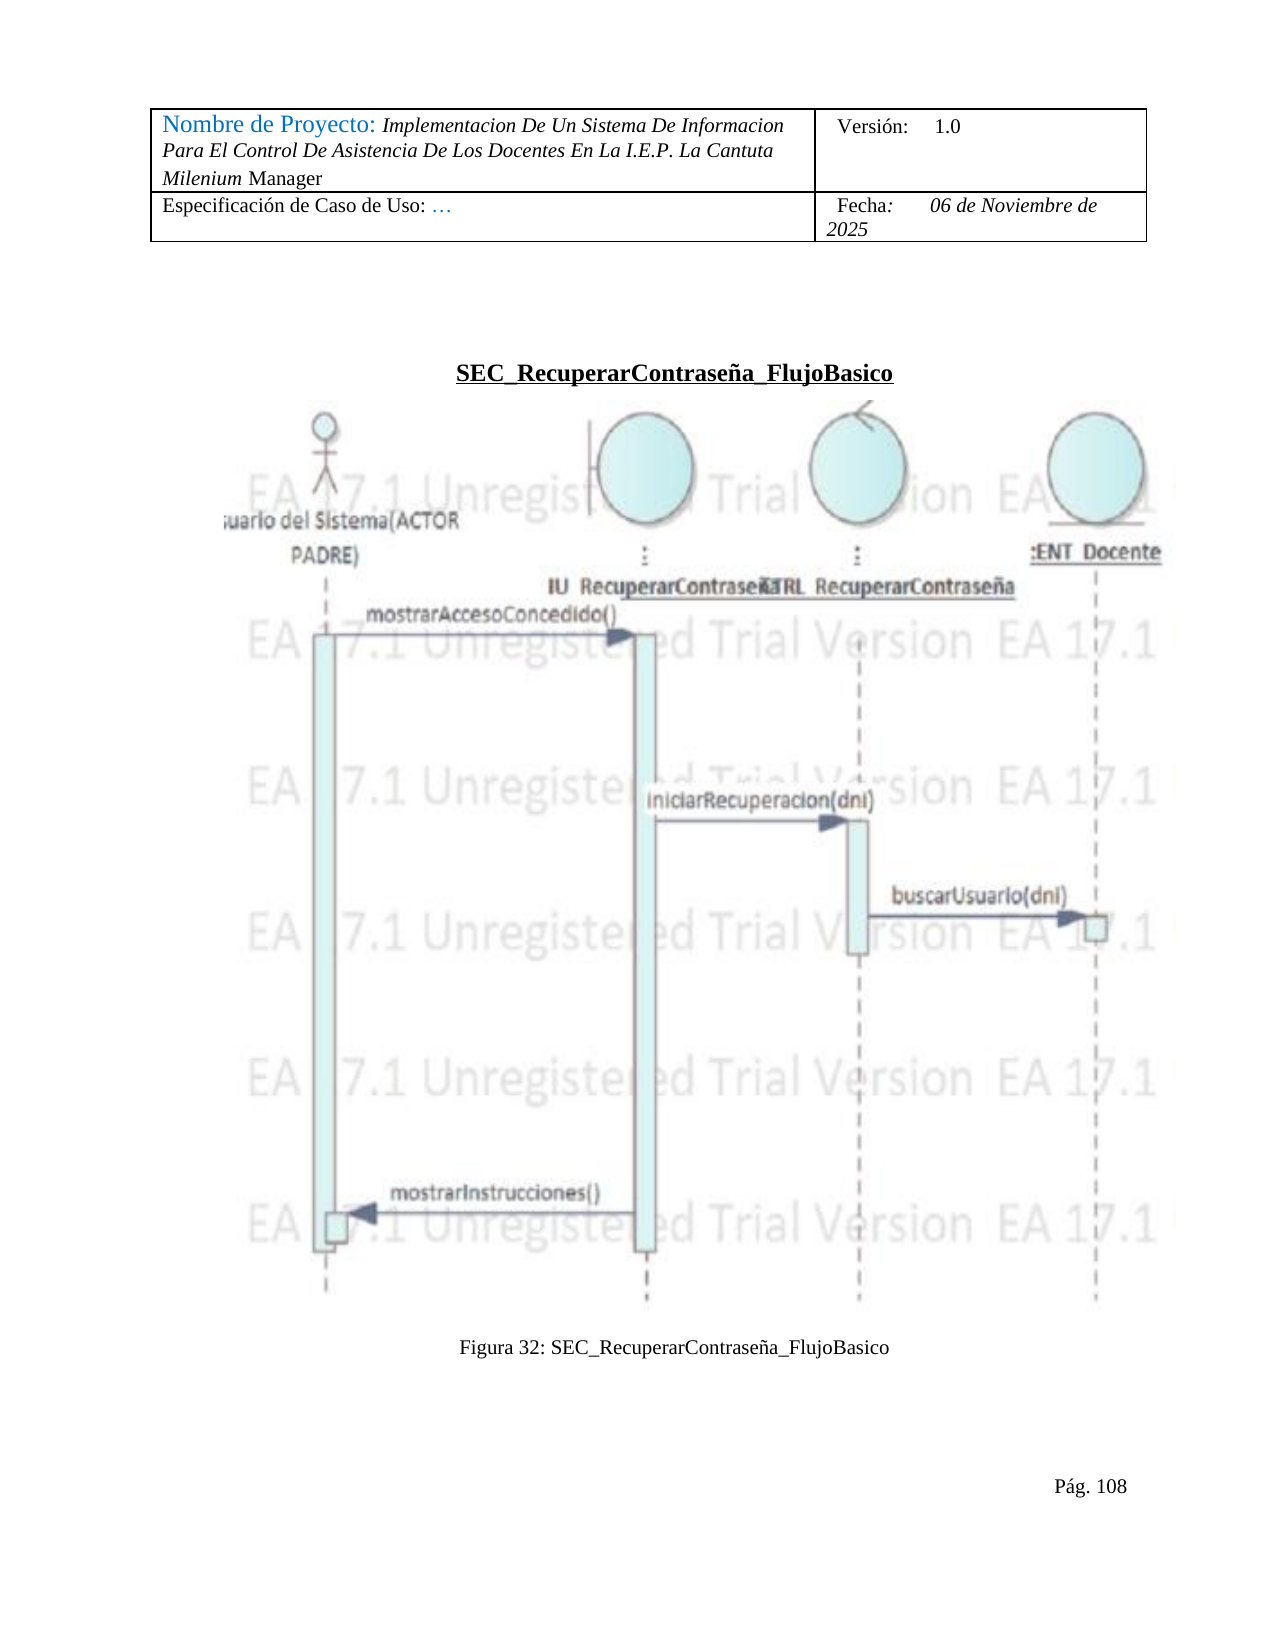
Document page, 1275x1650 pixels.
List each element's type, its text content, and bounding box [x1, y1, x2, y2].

text SEC_RecuperarContraseña_FlujoBasico [224, 358, 1125, 386]
picture [223, 400, 1177, 1324]
text Figura 32: SEC_RecuperarContraseña_FlujoBasico [224, 1335, 1125, 1359]
